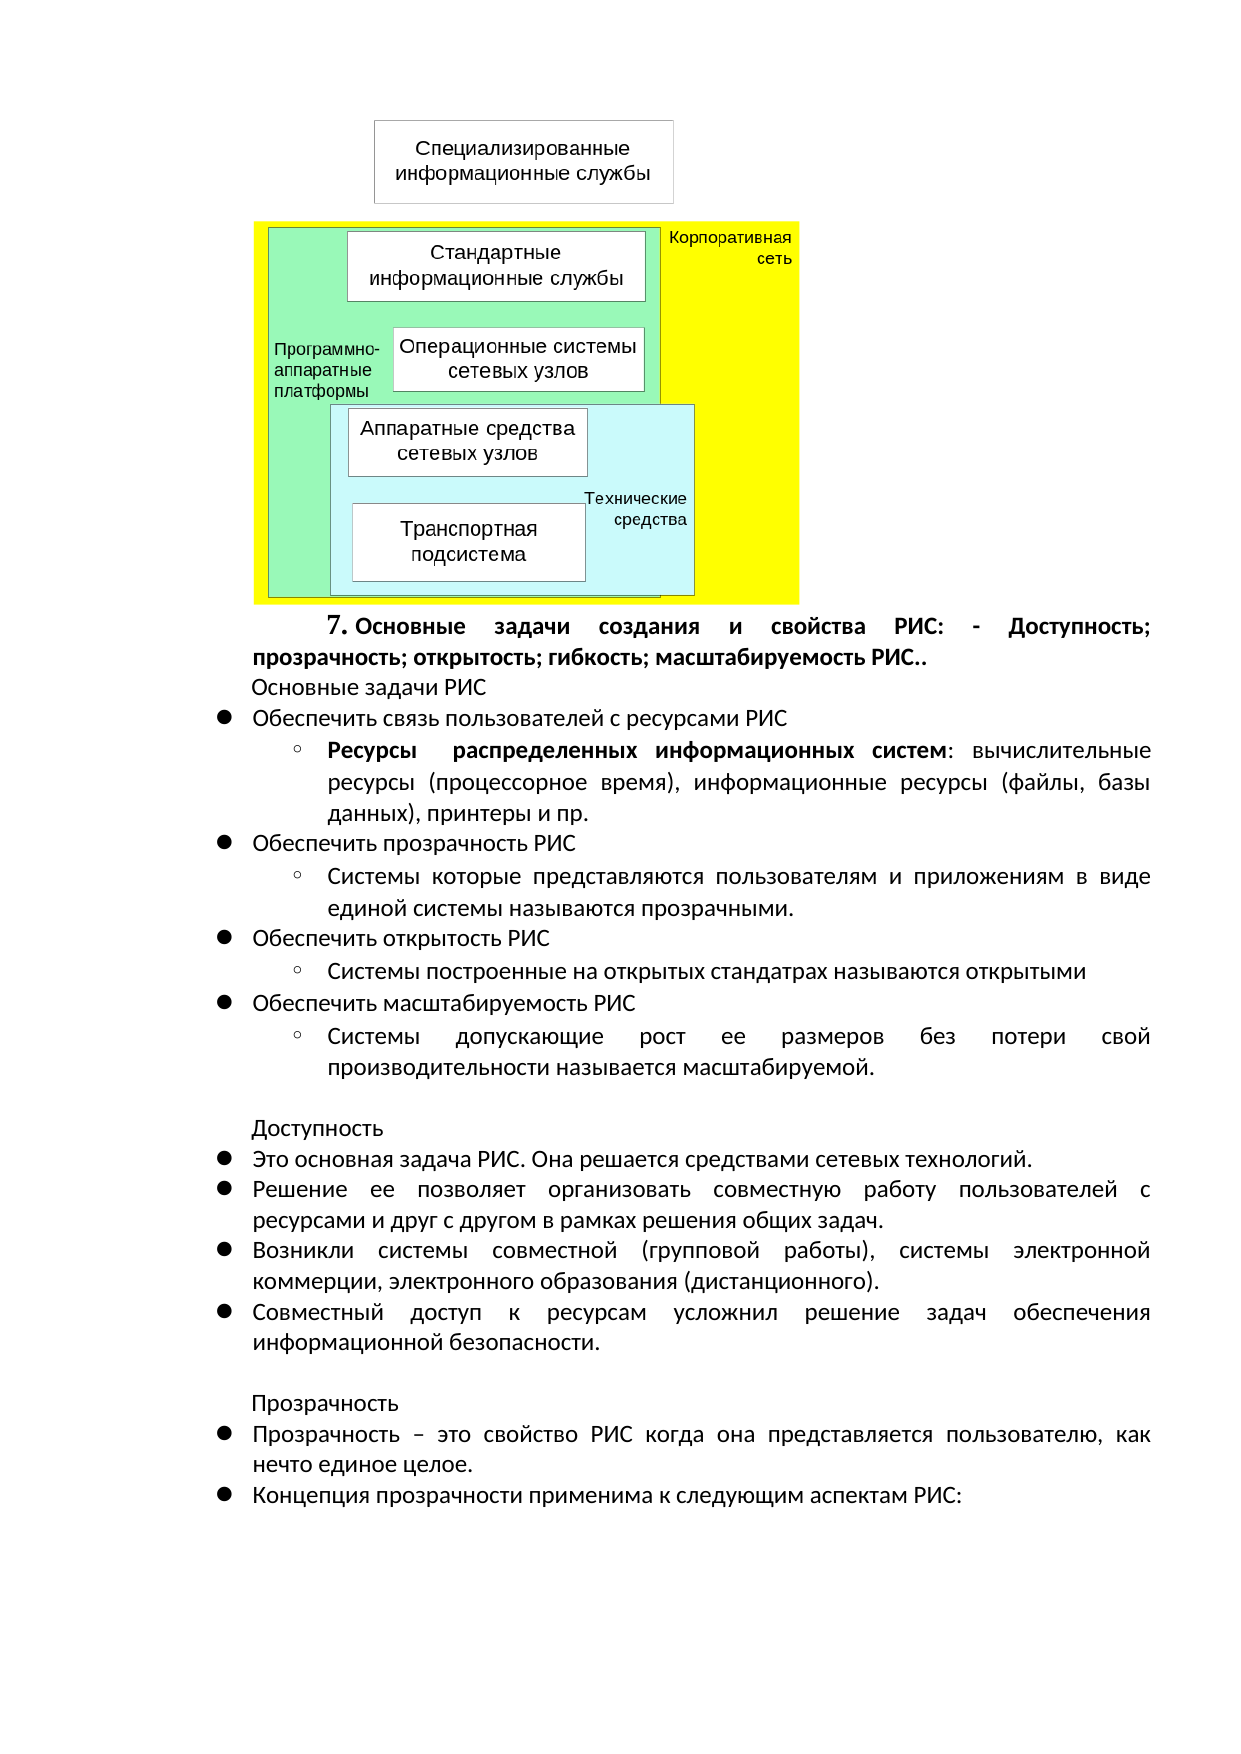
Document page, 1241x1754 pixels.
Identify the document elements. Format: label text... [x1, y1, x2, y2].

list Обеспечить прозрачность РИС [215, 827, 1152, 858]
list Обеспечить масштабируемость РИС [215, 987, 1152, 1017]
list Это основная задача РИС. Она решается средствами сетевых технологий. [215, 1143, 1152, 1174]
list Основные задачи создания и свойства РИС: - Доступность; прозрачность; открытость; гибкость; масштабируемость РИС.. [252, 607, 1152, 671]
list Системы которые представляются пользователям и приложениям в виде единой системы называются прозрачными. [290, 858, 1152, 922]
list Решение ее позволяет организовать совместную работу пользователей с ресурсами и друг с другом в рамках решения общих задач. [215, 1174, 1152, 1235]
list Ресурсы распределенных информационных систем: вычислительные ресурсы (процессорное время), информационные ресурсы (файлы, базы данных), принтеры и пр. [290, 732, 1152, 827]
list Основные задачи РИС [251, 671, 1152, 702]
list Прозрачность [251, 1387, 1152, 1418]
list Обеспечить связь пользователей с ресурсами РИС [215, 702, 1152, 732]
list Обеспечить открытость РИС [215, 922, 1152, 953]
list Совместный доступ к ресурсам усложнил решение задач обеспечения информационной безопасности. [215, 1296, 1152, 1357]
list Системы допускающие рост ее размеров без потери свой производительности называется масштабируемой. [290, 1017, 1152, 1082]
list Возникли системы совместной (групповой работы), системы электронной коммерции, электронного образования (дистанционного). [215, 1235, 1152, 1296]
list Системы построенные на открытых стандатрах называются открытыми [290, 953, 1152, 987]
list Концепция прозрачности применима к следующим аспектам РИС: [215, 1479, 1152, 1509]
list Доступность [251, 1113, 1152, 1143]
list Прозрачность – это свойство РИС когда она представляется пользователю, как нечто единое целое. [215, 1418, 1152, 1479]
